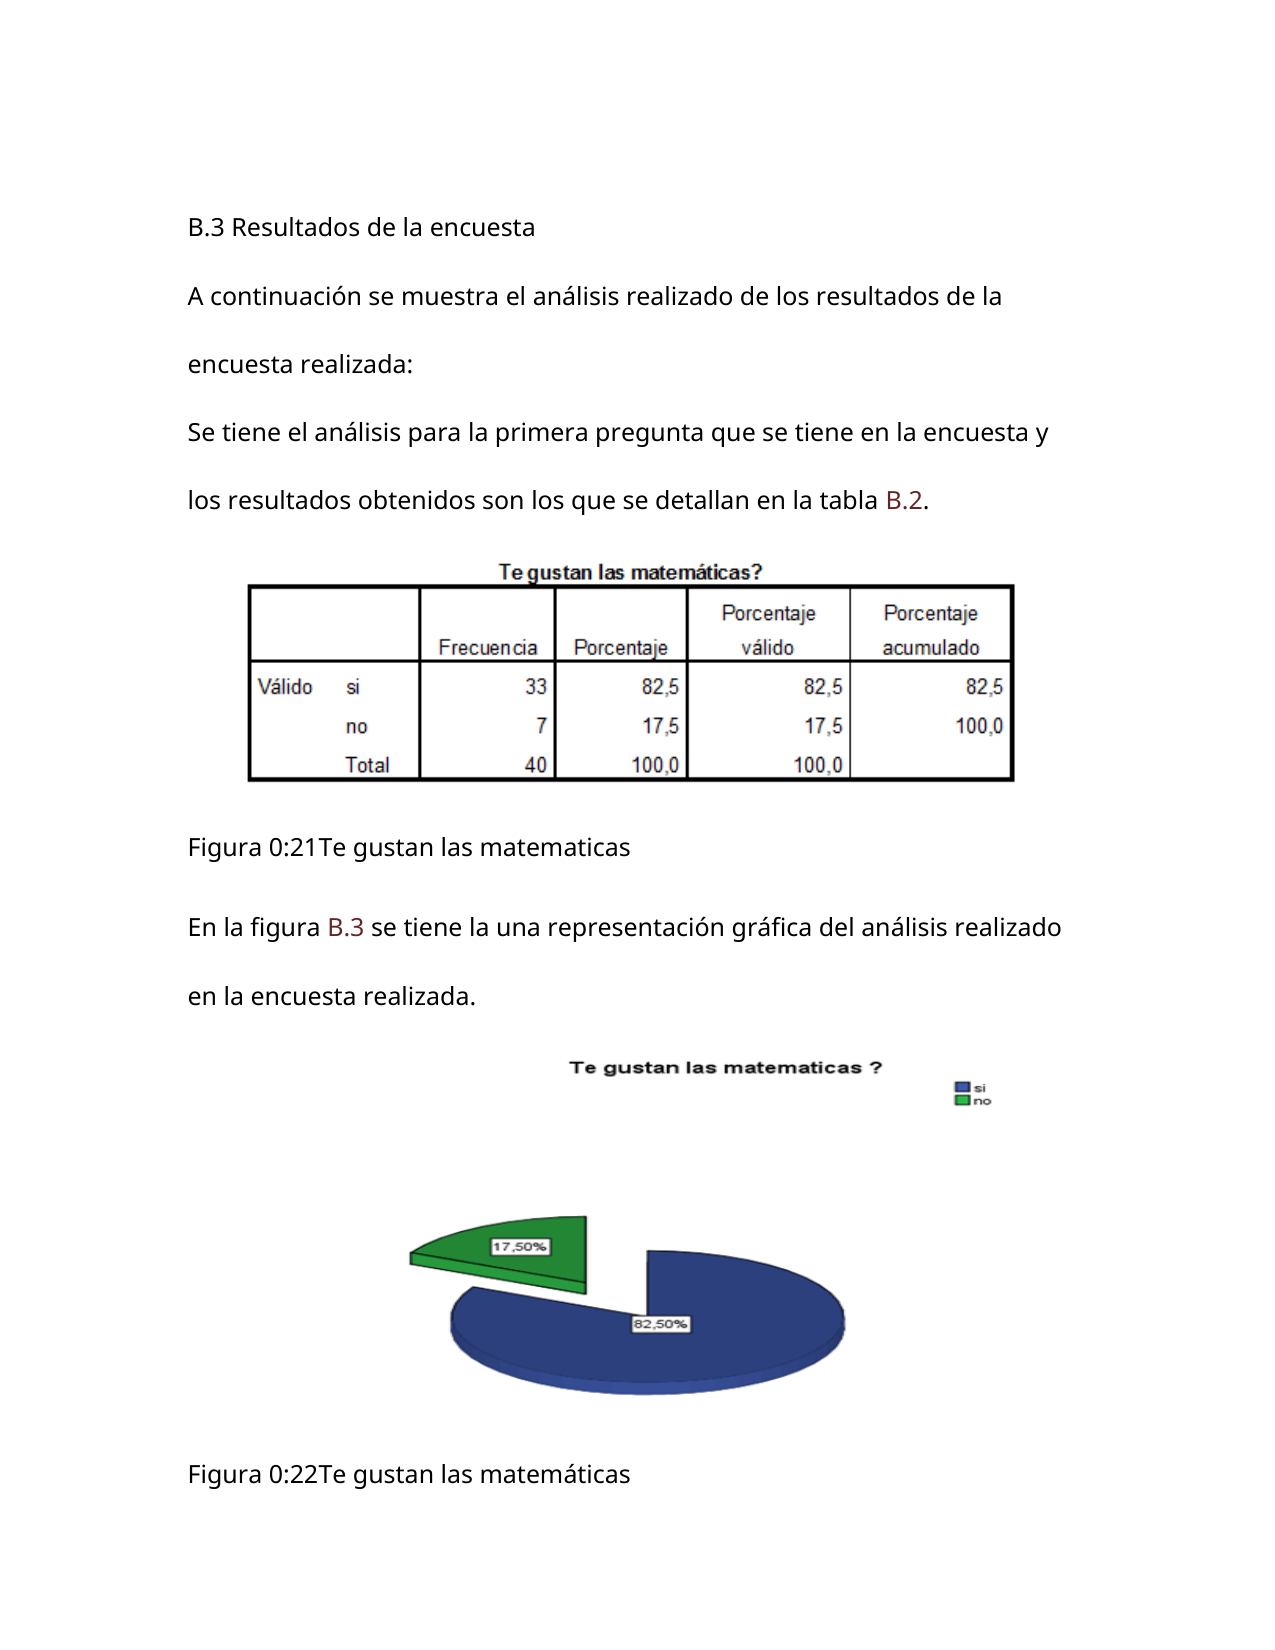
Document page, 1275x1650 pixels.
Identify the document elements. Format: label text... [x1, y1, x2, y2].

text A continuación se muestra el análisis realizado de los resultados de la encuesta realizada: [187, 278, 1087, 380]
text Se tiene el análisis para la primera pregunta que se tiene en la encuesta y los resultados obtenidos son los que se detallan en la tabla B.2. [187, 414, 1087, 517]
text En la figura B.3 se tiene la una representación gráfica del análisis realizado en la encuesta realizada. [187, 910, 1087, 1012]
text B.3 Resultados de la encuesta [187, 210, 1087, 244]
